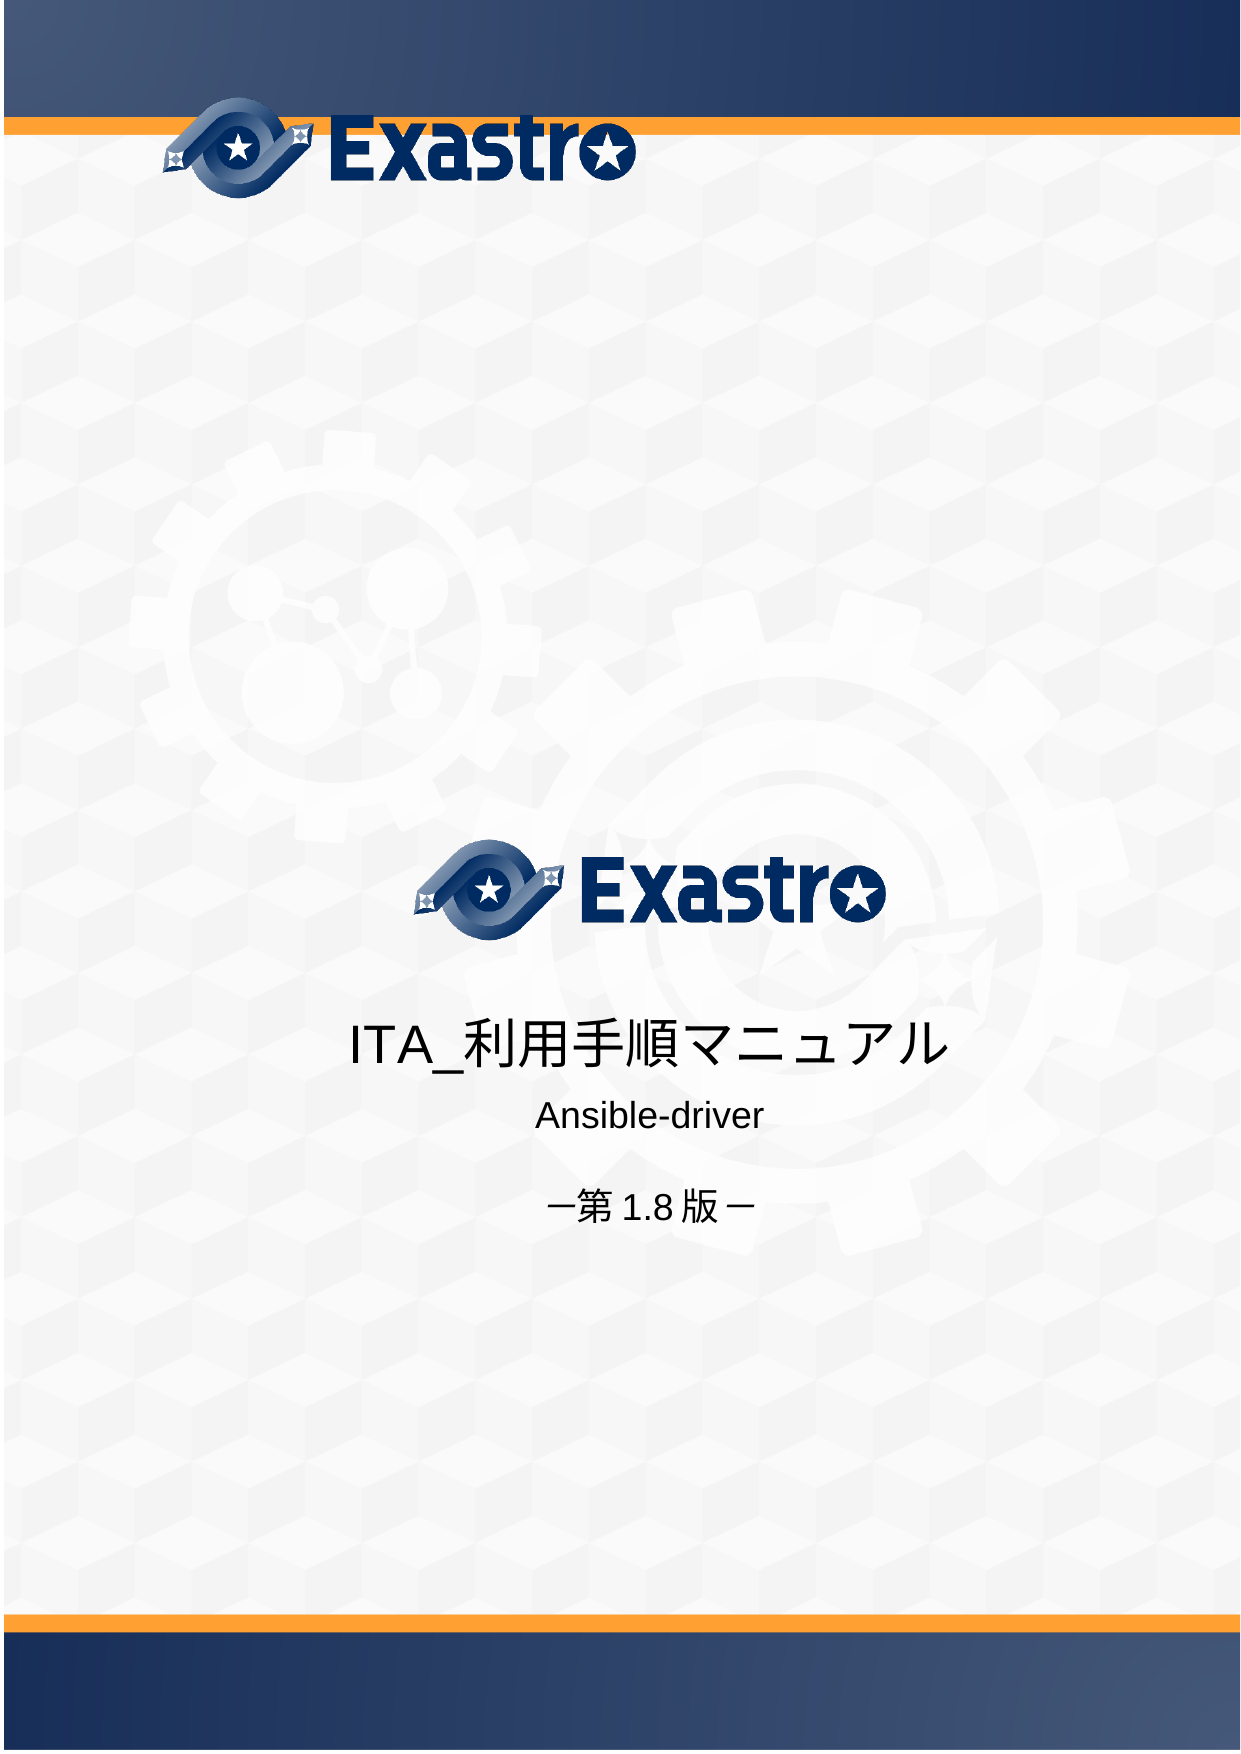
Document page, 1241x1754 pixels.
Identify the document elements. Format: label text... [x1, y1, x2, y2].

text Ansible-driver [148, 1085, 1152, 1144]
picture [4, 0, 1241, 1750]
text ITA_利用手順マニュアル [148, 996, 1152, 1085]
